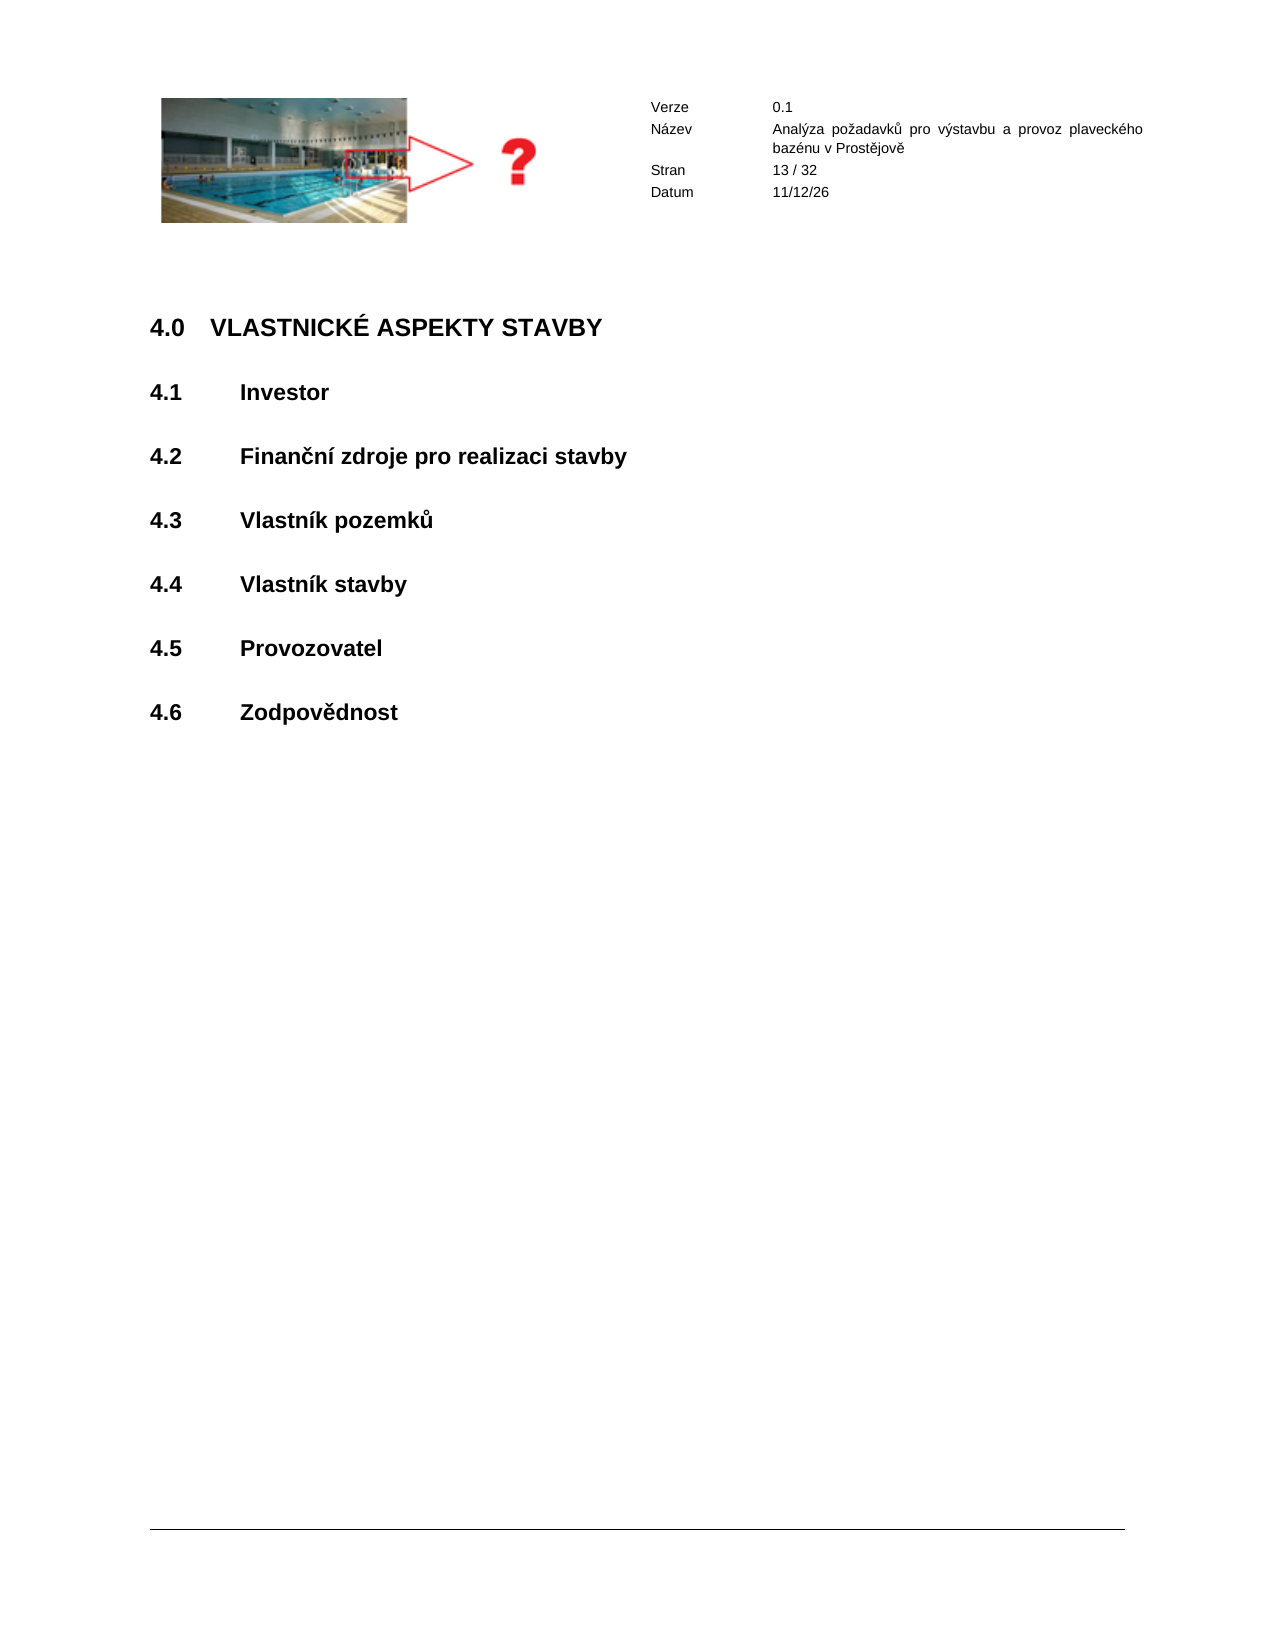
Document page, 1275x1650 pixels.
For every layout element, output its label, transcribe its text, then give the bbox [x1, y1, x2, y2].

subtitle Finanční zdroje pro realizaci stavby [150, 443, 1125, 469]
subtitle Vlastník pozemků [150, 507, 1125, 533]
subtitle Vlastnické aspekty stavby [150, 313, 1125, 342]
subtitle Investor [150, 379, 1125, 406]
subtitle Zodpovědnost [150, 698, 1125, 725]
picture [161, 98, 629, 223]
subtitle Vlastník stavby [150, 571, 1125, 597]
subtitle Provozovatel [150, 635, 1125, 661]
